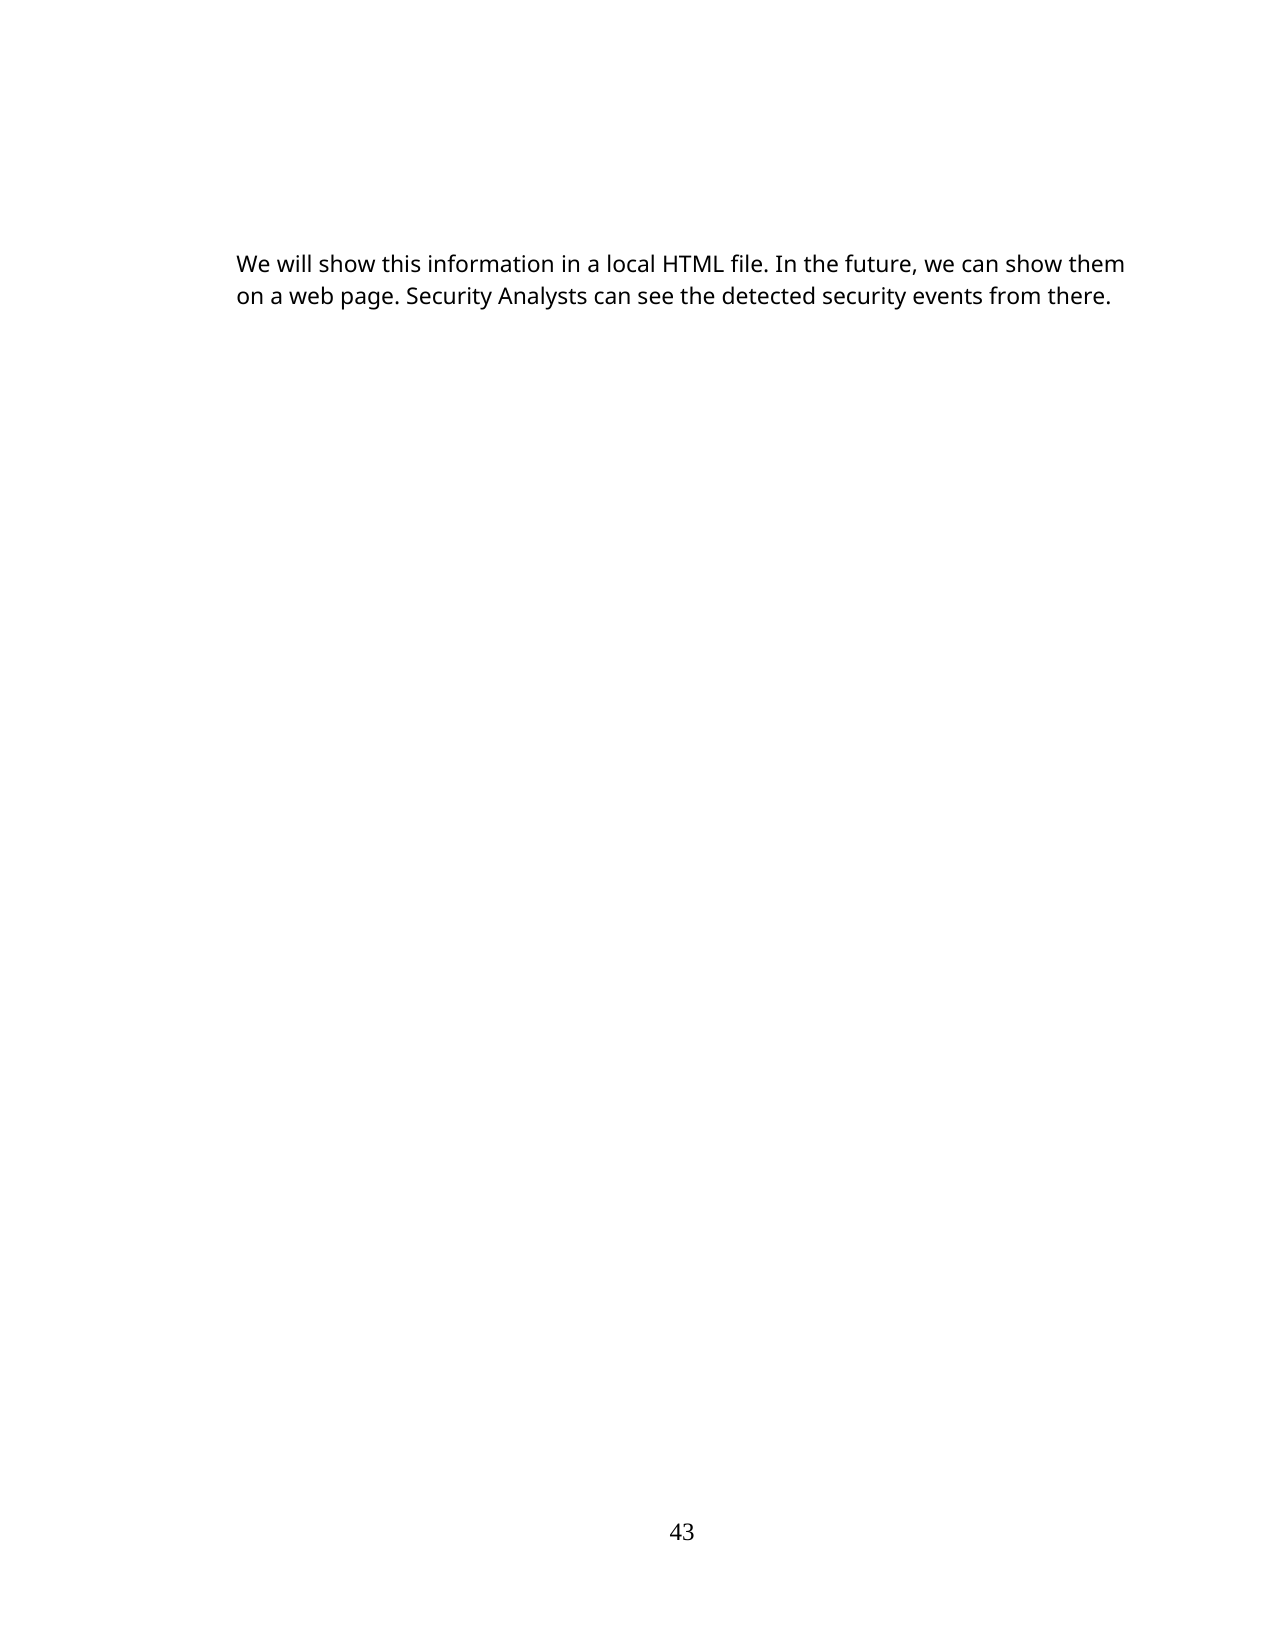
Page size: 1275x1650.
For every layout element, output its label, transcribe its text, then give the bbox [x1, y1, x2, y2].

text We will show this information in a local HTML file. In the future, we can show them on a web page. Security Analysts can see the detected security events from there. [236, 248, 1127, 311]
